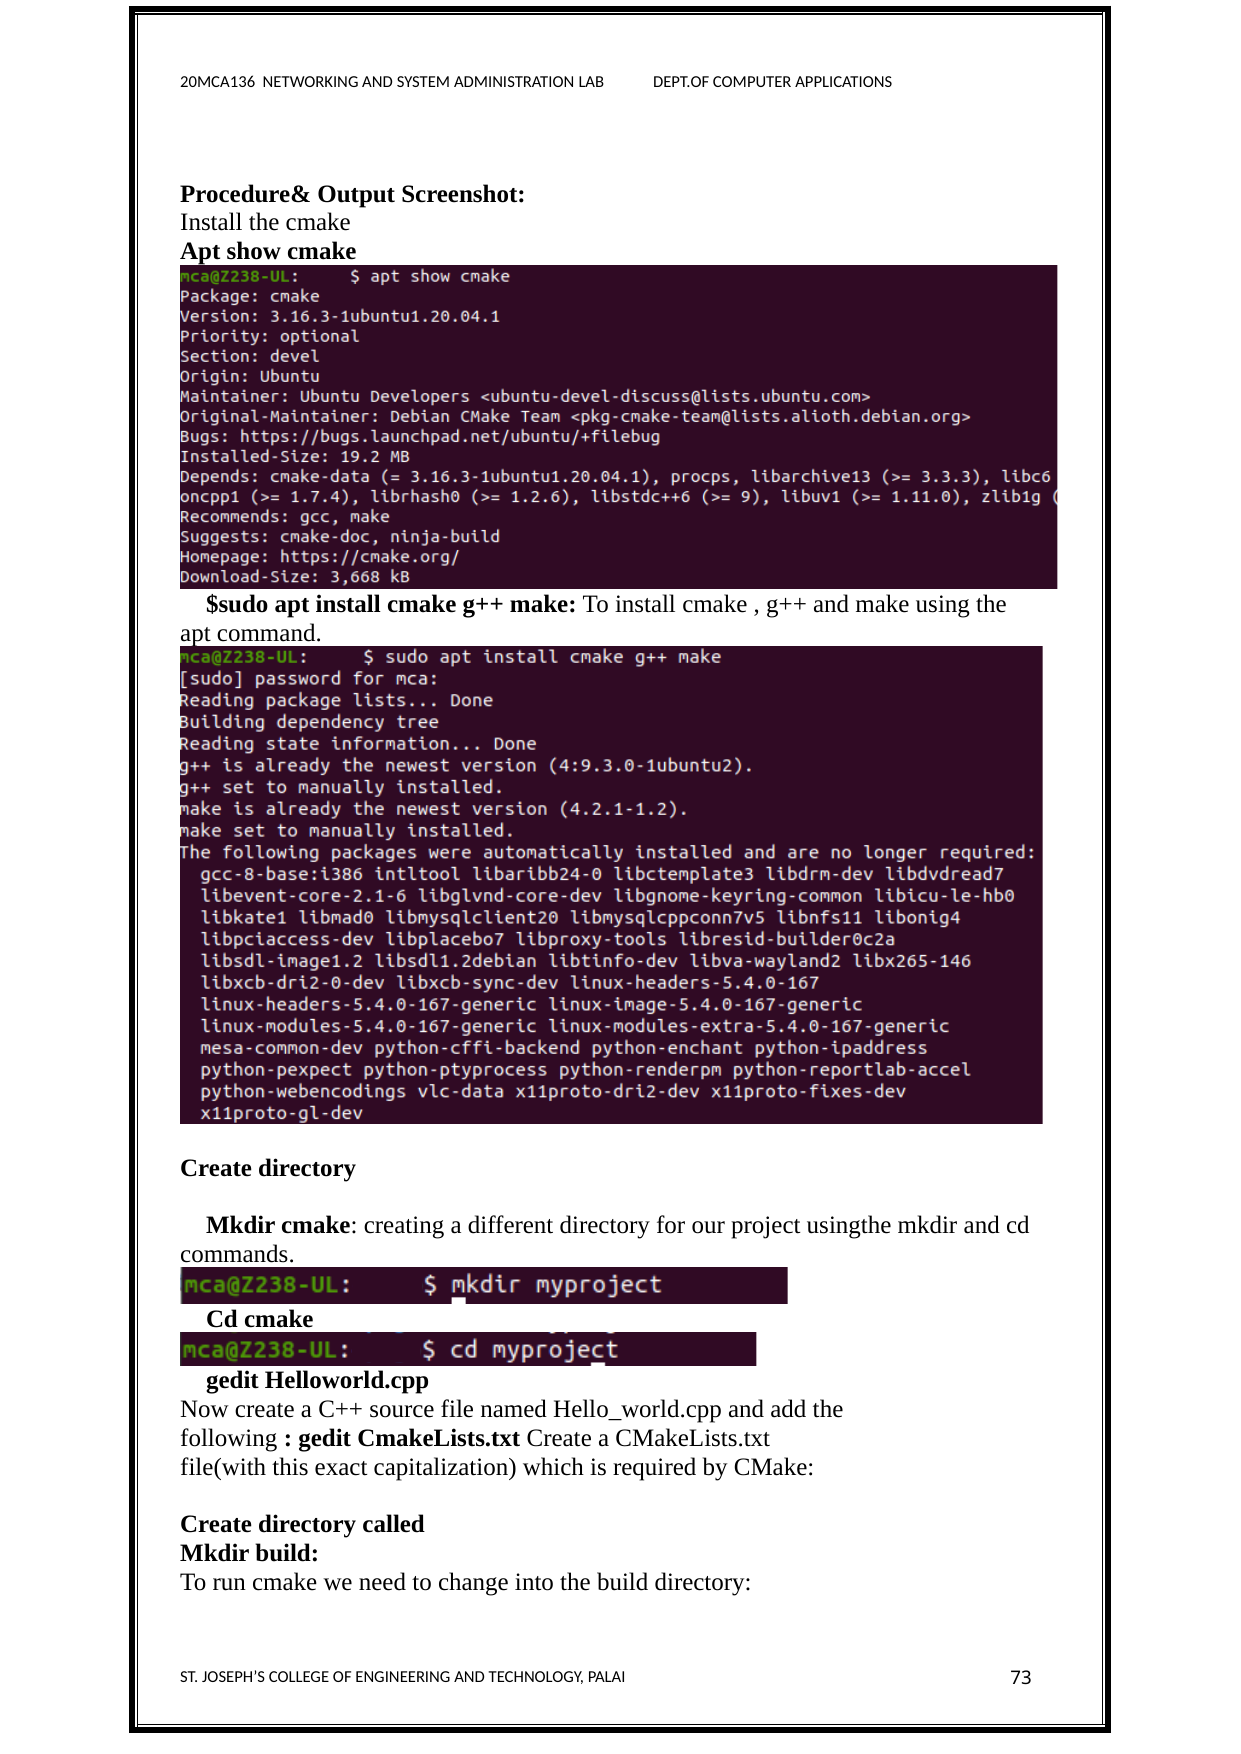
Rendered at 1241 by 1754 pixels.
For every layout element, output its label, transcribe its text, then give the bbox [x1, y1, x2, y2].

picture [180, 1267, 788, 1304]
picture [180, 1332, 757, 1366]
text Procedure& Output Screenshot: [180, 179, 1060, 207]
text Install the cmake [180, 207, 1060, 236]
text file(with this exact capitalization) which is required by CMake: [180, 1452, 1060, 1480]
picture [180, 646, 1043, 1124]
text Apt show cmake [180, 236, 1060, 265]
text Mkdir build: [180, 1538, 1060, 1567]
text following : gedit CmakeLists.txt Create a CMakeLists.txt [180, 1423, 1060, 1452]
text Mkdir cmake: creating a different directory for our project usingthe mkdir and cd commands. [180, 1210, 1060, 1268]
text gedit Helloworld.cpp [180, 1365, 1060, 1394]
text Create directory called [180, 1509, 1060, 1538]
text $sudo apt install cmake g++ make: To install cmake , g++ and make using the [180, 589, 1060, 618]
text apt command. [180, 618, 1060, 646]
picture [180, 265, 1058, 589]
text Cd cmake [180, 1304, 1060, 1333]
text To run cmake we need to change into the build directory: [180, 1567, 1060, 1595]
text Create directory [180, 1153, 1060, 1182]
text Now create a C++ source file named Hello_world.cpp and add the [180, 1394, 1060, 1423]
